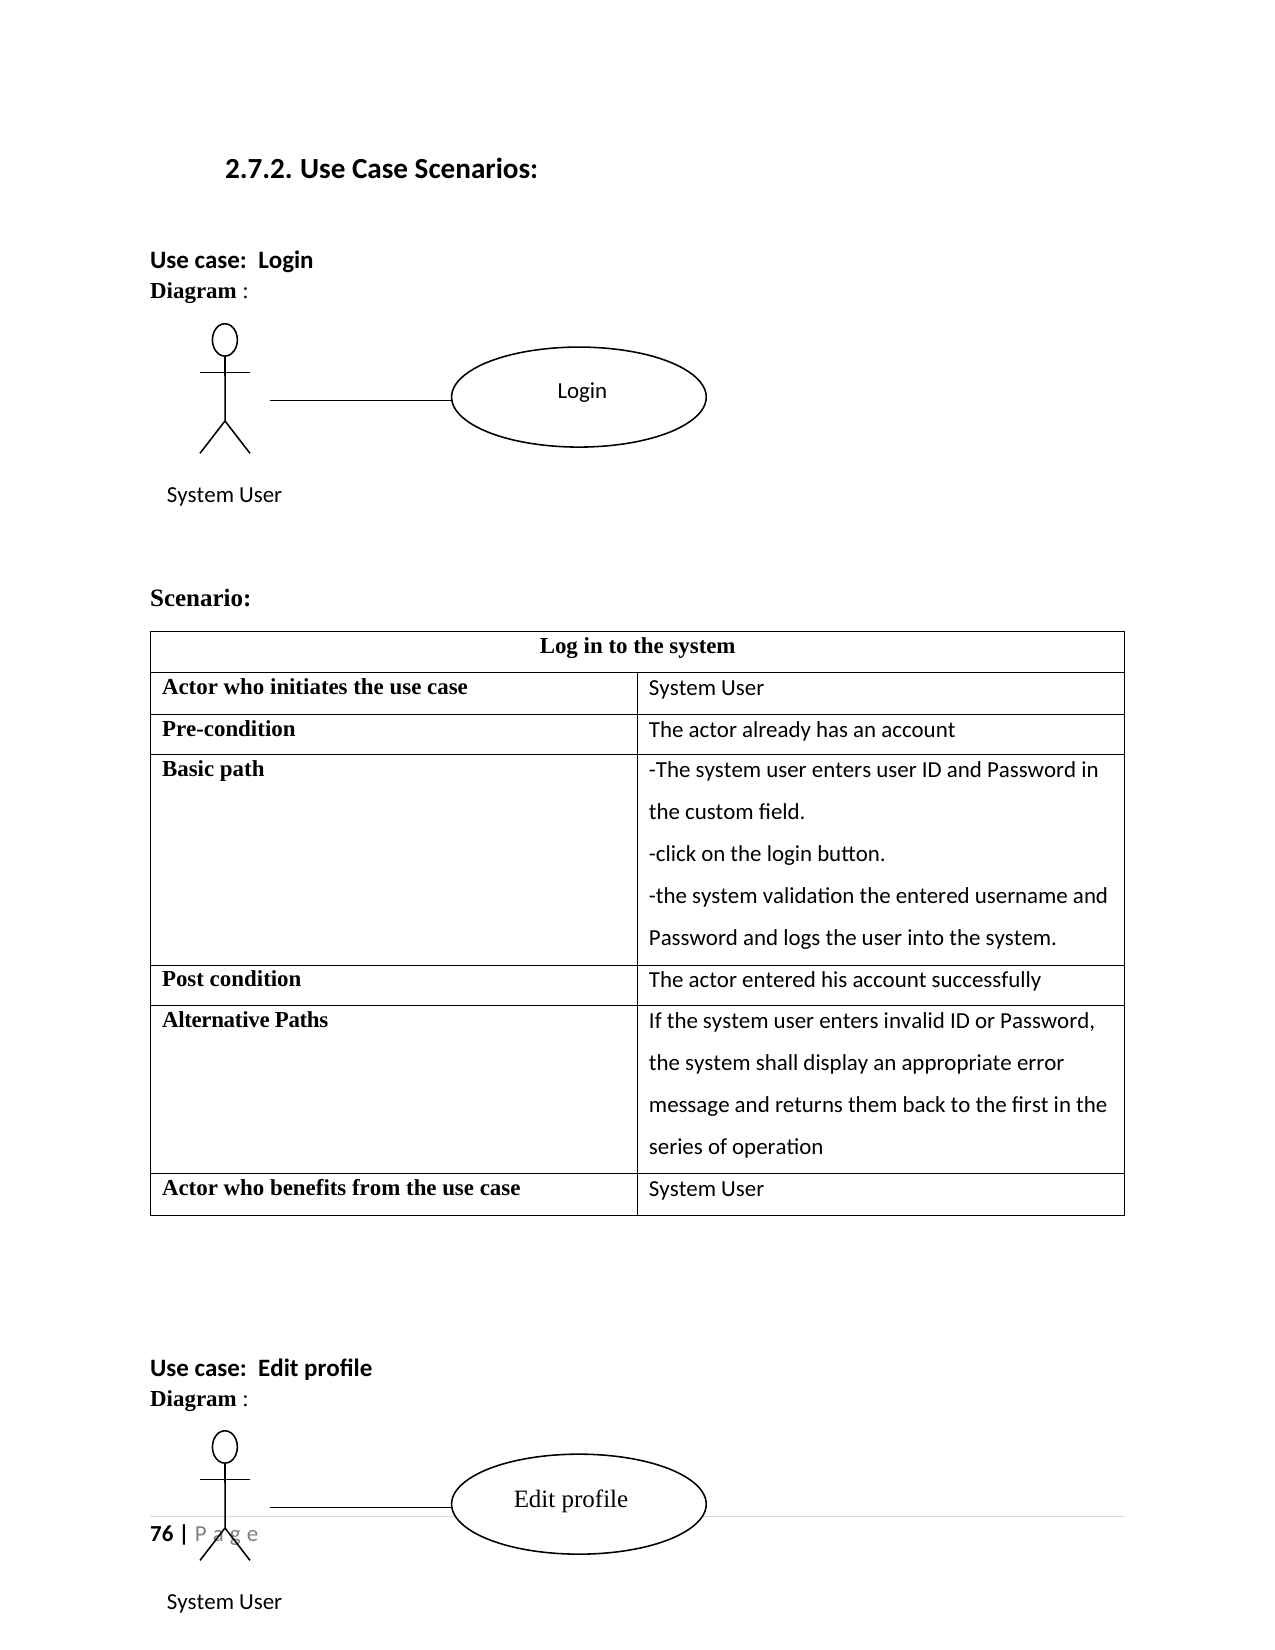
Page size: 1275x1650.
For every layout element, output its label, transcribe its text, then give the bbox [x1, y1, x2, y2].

table_cell Actor who initiates the use case [151, 673, 637, 714]
table_cell System User [638, 673, 1124, 714]
text Diagram : [150, 277, 1125, 304]
table_cell If the system user enters invalid ID or Password, the system shall display an appropriate error message and returns them back to the first in the series of operation [638, 1006, 1124, 1173]
table_cell Pre-condition [151, 715, 637, 754]
table_cell Basic path [151, 755, 637, 964]
table_header Log in to the system [151, 632, 1124, 672]
table_cell Alternative Paths [151, 1006, 637, 1173]
text Diagram : [150, 1384, 1125, 1411]
text Scenario: [150, 583, 1125, 612]
table_cell Actor who benefits from the use case [151, 1174, 637, 1215]
text Use case: Edit profile [150, 1352, 1125, 1382]
table_cell Post condition [151, 966, 637, 1005]
table_cell System User [638, 1174, 1124, 1215]
list Use Case Scenarios: [225, 150, 1125, 186]
text Use case: Login [150, 244, 1125, 275]
table_cell The actor entered his account successfully [638, 966, 1124, 1005]
table_cell -The system user enters user ID and Password in the custom field. -click on the login button. -the system validation the entered username and Password and logs the user into the system. [638, 755, 1124, 964]
table_cell The actor already has an account [638, 715, 1124, 754]
